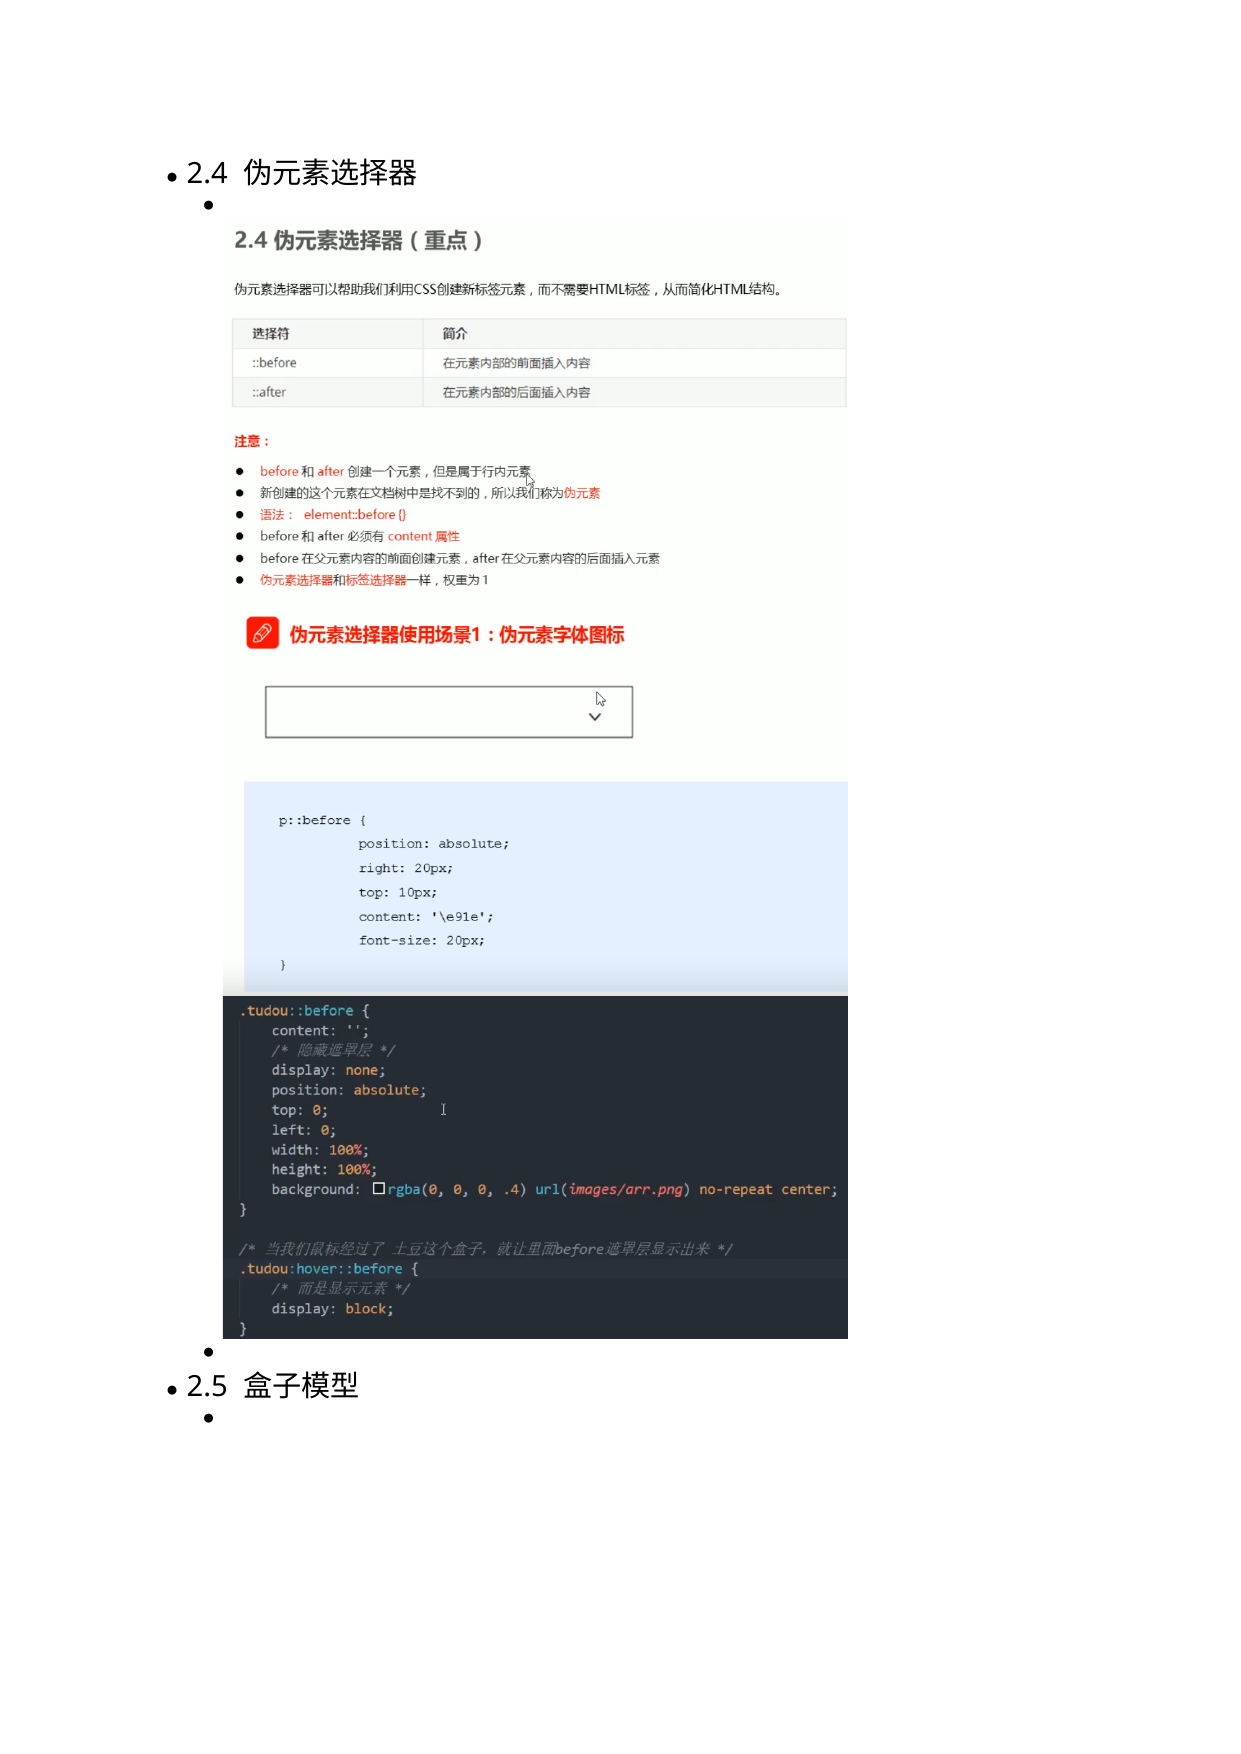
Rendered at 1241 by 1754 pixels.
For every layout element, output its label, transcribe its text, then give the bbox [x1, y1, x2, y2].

list 2.4 伪元素选择器 [166, 150, 1090, 192]
picture [222, 216, 848, 1339]
list 2.5 盒子模型 [166, 1363, 1090, 1405]
